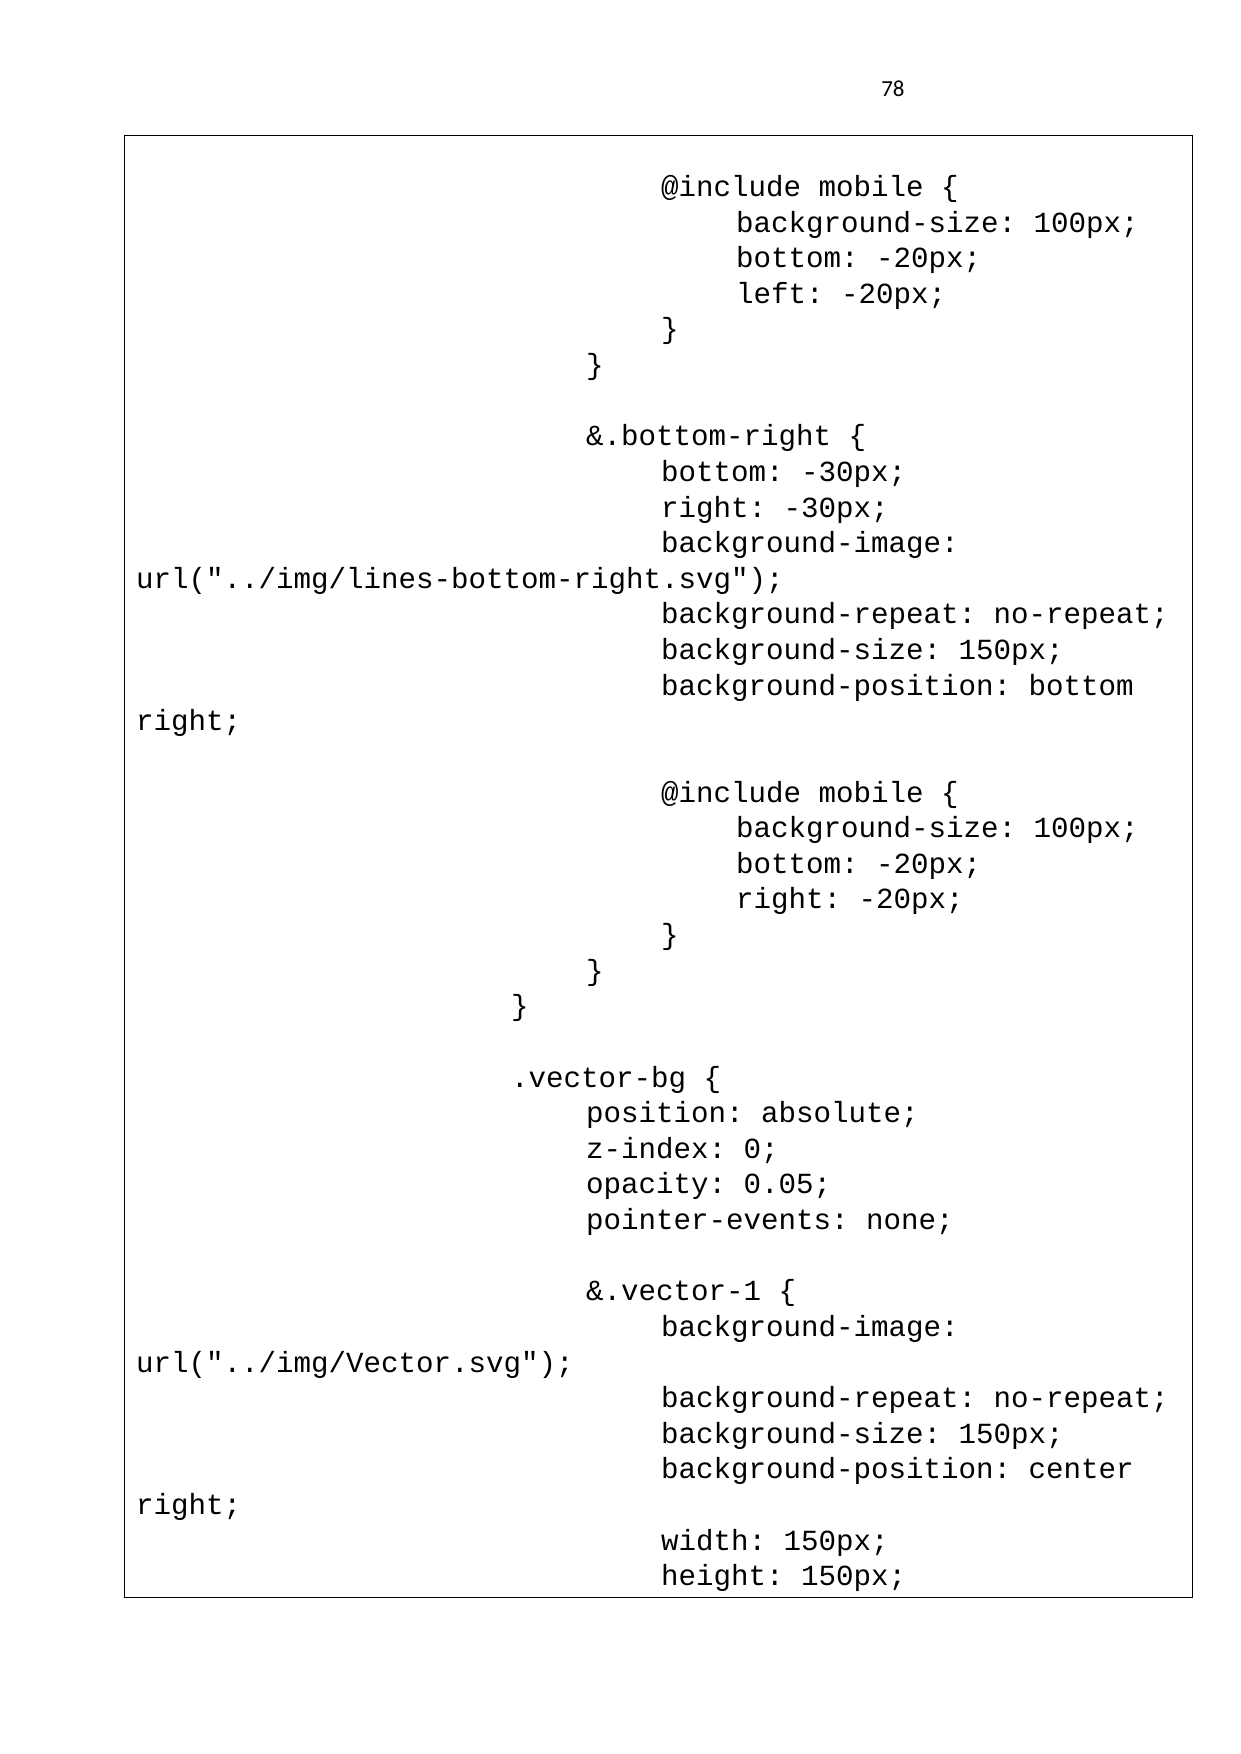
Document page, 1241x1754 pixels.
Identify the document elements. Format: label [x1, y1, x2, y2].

table_header [125, 136, 1192, 1597]
